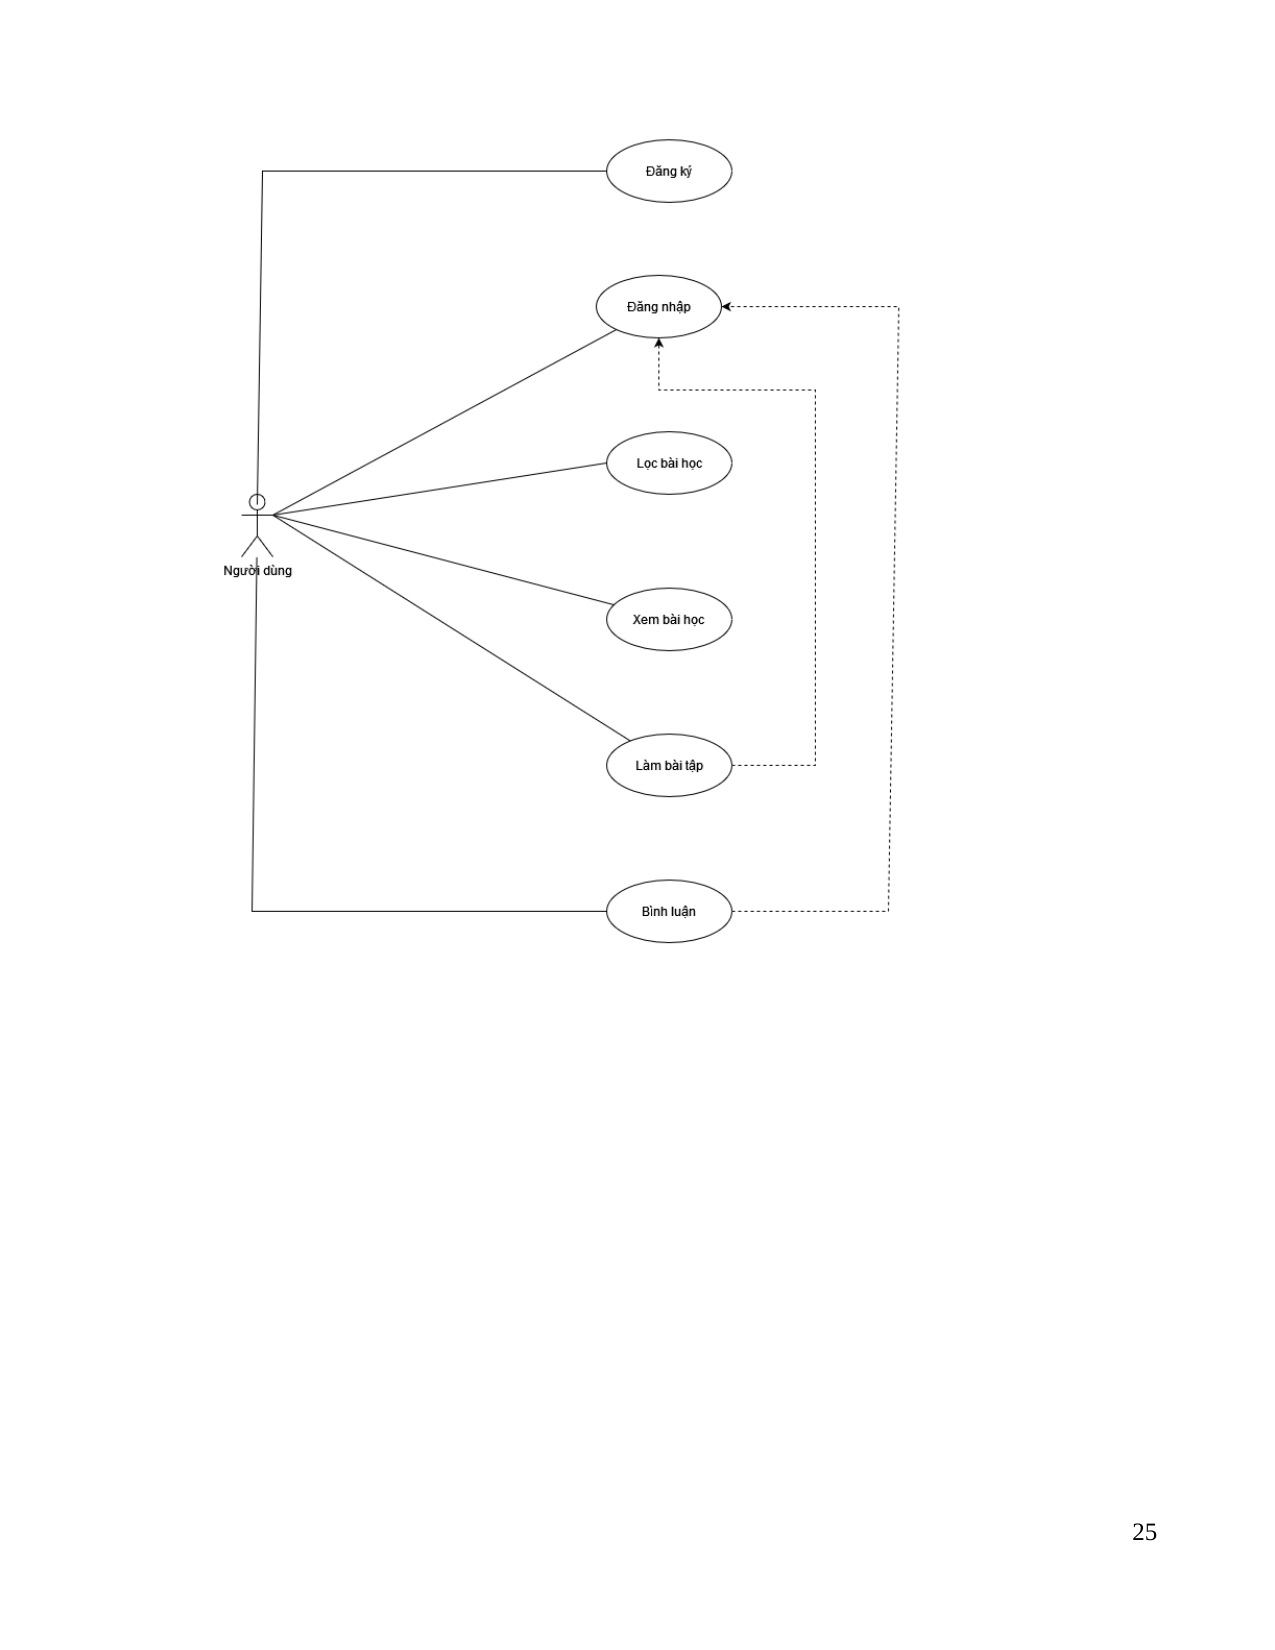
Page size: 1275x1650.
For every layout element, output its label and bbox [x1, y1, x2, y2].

picture [214, 132, 963, 964]
